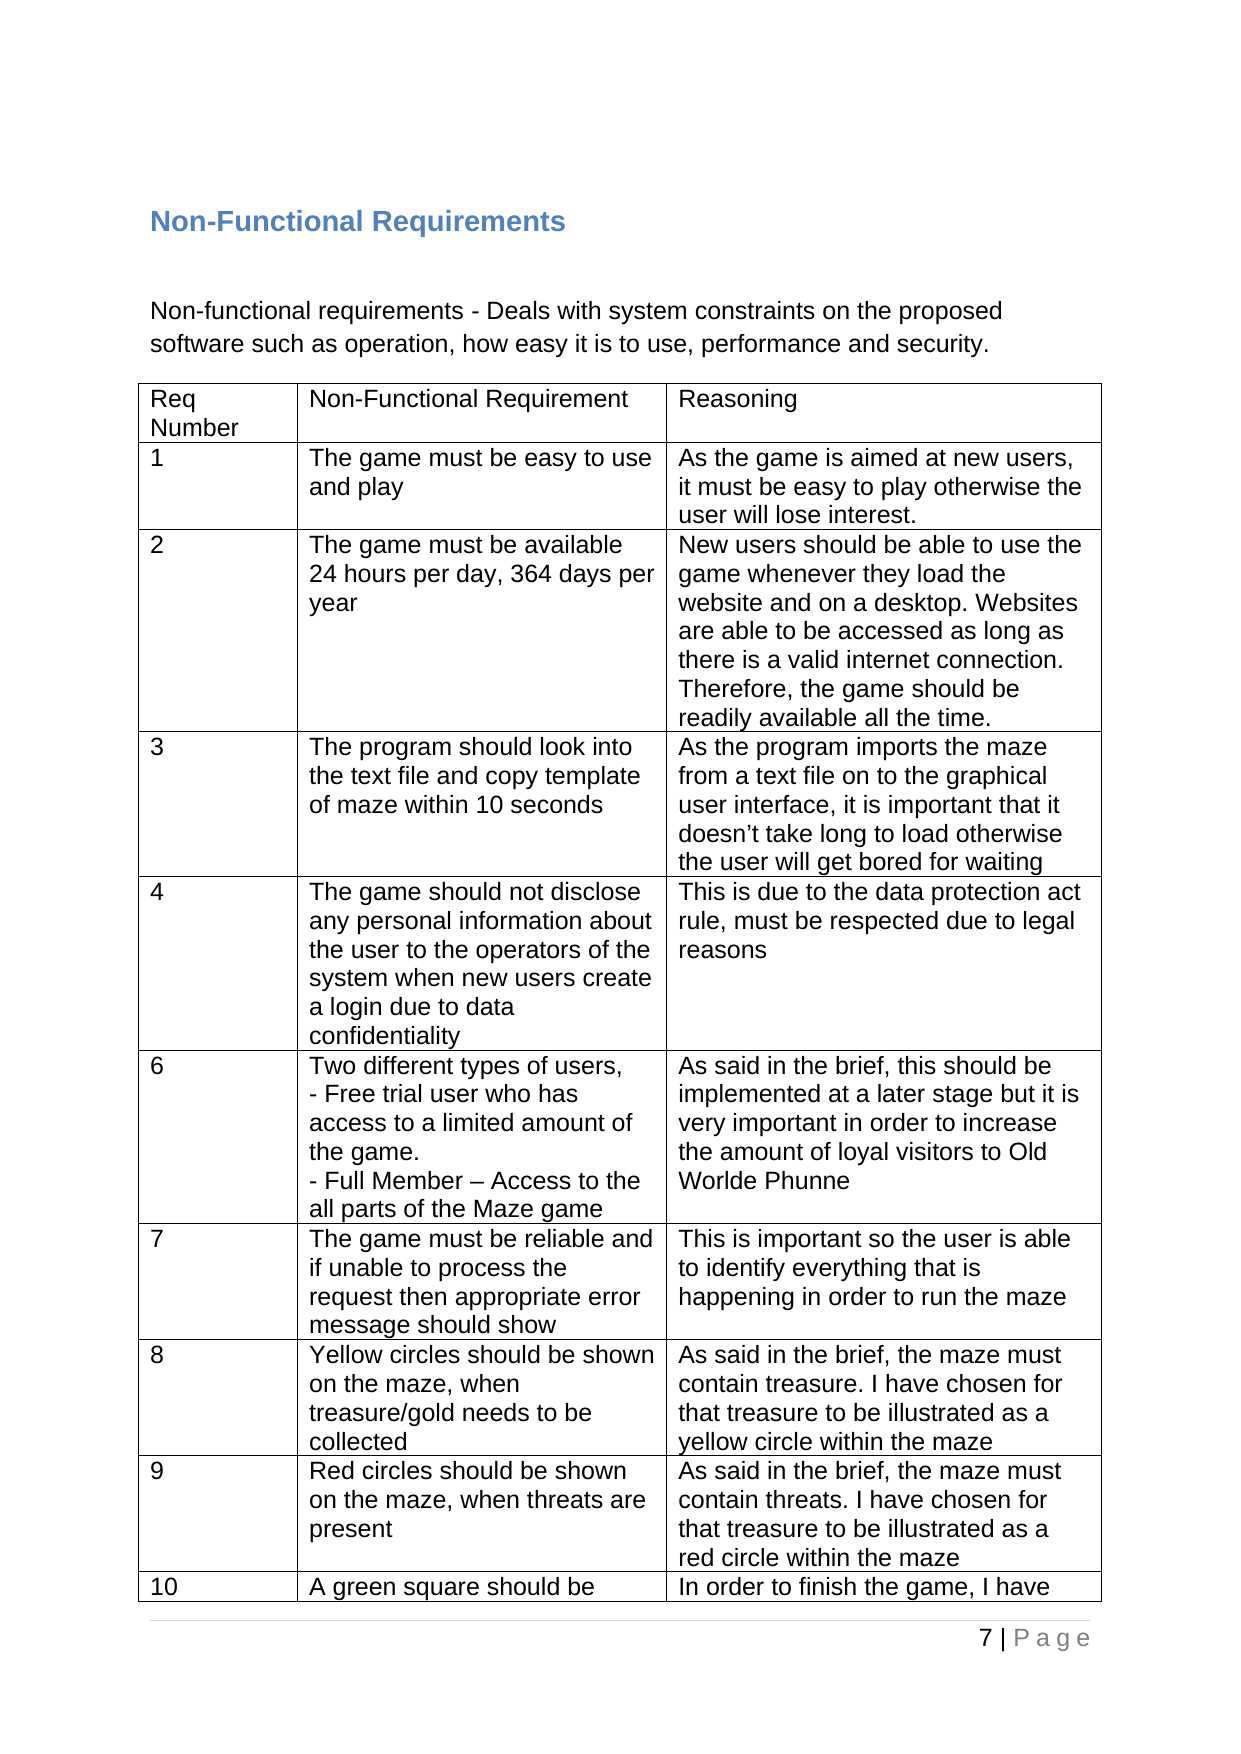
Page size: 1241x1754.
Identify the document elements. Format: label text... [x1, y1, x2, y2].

table_cell 2 [139, 530, 297, 731]
table_cell 3 [139, 732, 297, 876]
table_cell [667, 1572, 1101, 1601]
table_cell The game must be available 24 hours per day, 364 days per year [298, 530, 666, 731]
table_cell The program should look into the text file and copy template of maze within 10 seconds [298, 732, 666, 876]
table_header Reasoning [667, 384, 1101, 442]
table_cell Two different types of users, - Free trial user who has access to a limited amount of the game. - Full Member – Access to the all parts of the Maze game [298, 1051, 666, 1223]
table_cell Red circles should be shown on the maze, when threats are present [298, 1456, 666, 1571]
table_cell 6 [139, 1051, 297, 1223]
table_cell As the game is aimed at new users, it must be easy to play otherwise the user will lose interest. [667, 443, 1101, 529]
table_cell The game must be easy to use and play [298, 443, 666, 529]
table_cell As the program imports the maze from a text file on to the graphical user interface, it is important that it doesn’t take long to load otherwise the user will get bored for waiting [667, 732, 1101, 876]
table_header Non-Functional Requirement [298, 384, 666, 442]
table_cell This is due to the data protection act rule, must be respected due to legal reasons [667, 877, 1101, 1049]
table_cell The game should not disclose any personal information about the user to the operators of the system when new users create a login due to data confidentiality [298, 877, 666, 1049]
table_cell 9 [139, 1456, 297, 1571]
text Non-functional requirements - Deals with system constraints on the proposed software such as operation, how easy it is to use, performance and security. [150, 296, 1090, 358]
table_cell As said in the brief, this should be implemented at a later stage but it is very important in order to increase the amount of loyal visitors to Old Worlde Phunne [667, 1051, 1101, 1223]
table_cell Yellow circles should be shown on the maze, when treasure/gold needs to be collected [298, 1340, 666, 1455]
table_cell 4 [139, 877, 297, 1049]
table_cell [298, 1572, 666, 1601]
table_cell This is important so the user is able to identify everything that is happening in order to run the maze [667, 1224, 1101, 1339]
table_cell 10 [139, 1572, 297, 1601]
table_cell 8 [139, 1340, 297, 1455]
subtitle Non-Functional Requirements [150, 204, 1090, 237]
table_cell The game must be reliable and if unable to process the request then appropriate error message should show [298, 1224, 666, 1339]
table_cell New users should be able to use the game whenever they load the website and on a desktop. Websites are able to be accessed as long as there is a valid internet connection. Therefore, the game should be readily available all the time. [667, 530, 1101, 731]
table_cell 1 [139, 443, 297, 529]
table_header Req Number [139, 384, 297, 442]
table_cell As said in the brief, the maze must contain threats. I have chosen for that treasure to be illustrated as a red circle within the maze [667, 1456, 1101, 1571]
table_cell As said in the brief, the maze must contain treasure. I have chosen for that treasure to be illustrated as a yellow circle within the maze [667, 1340, 1101, 1455]
table_cell 7 [139, 1224, 297, 1339]
